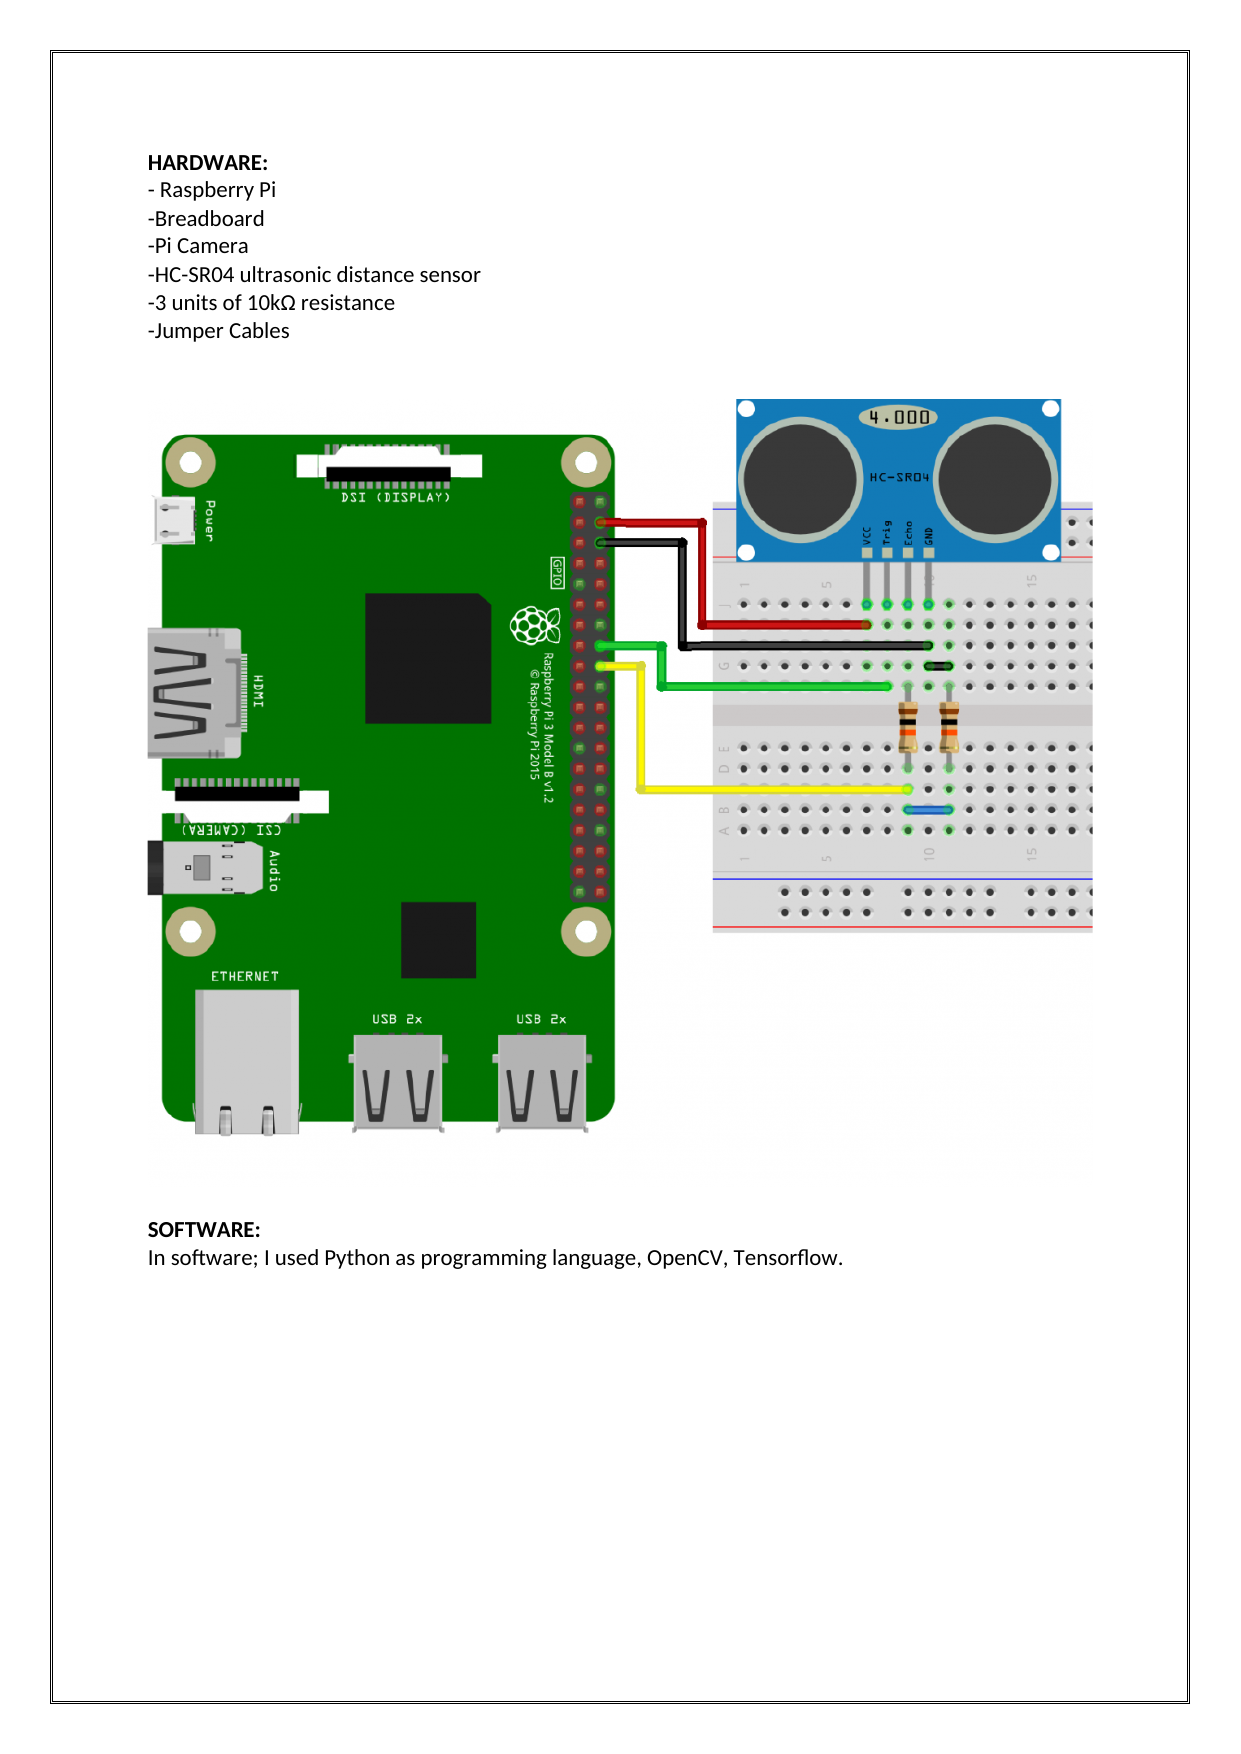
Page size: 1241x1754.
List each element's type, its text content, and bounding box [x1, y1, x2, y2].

picture [147, 399, 1093, 1187]
text -3 units of 10kΩ resistance [148, 288, 1093, 316]
text -HC-SR04 ultrasonic distance sensor [148, 260, 1093, 288]
text - Raspberry Pi [148, 176, 1093, 204]
text -Jumper Cables [148, 316, 1093, 344]
text SOFTWARE: [148, 1215, 1093, 1243]
text -Pi Camera [148, 232, 1093, 260]
text HARDWARE: [148, 148, 1093, 176]
text -Breadboard [148, 204, 1093, 232]
text In software; I used Python as programming language, OpenCV, Tensorflow. [148, 1243, 1093, 1271]
